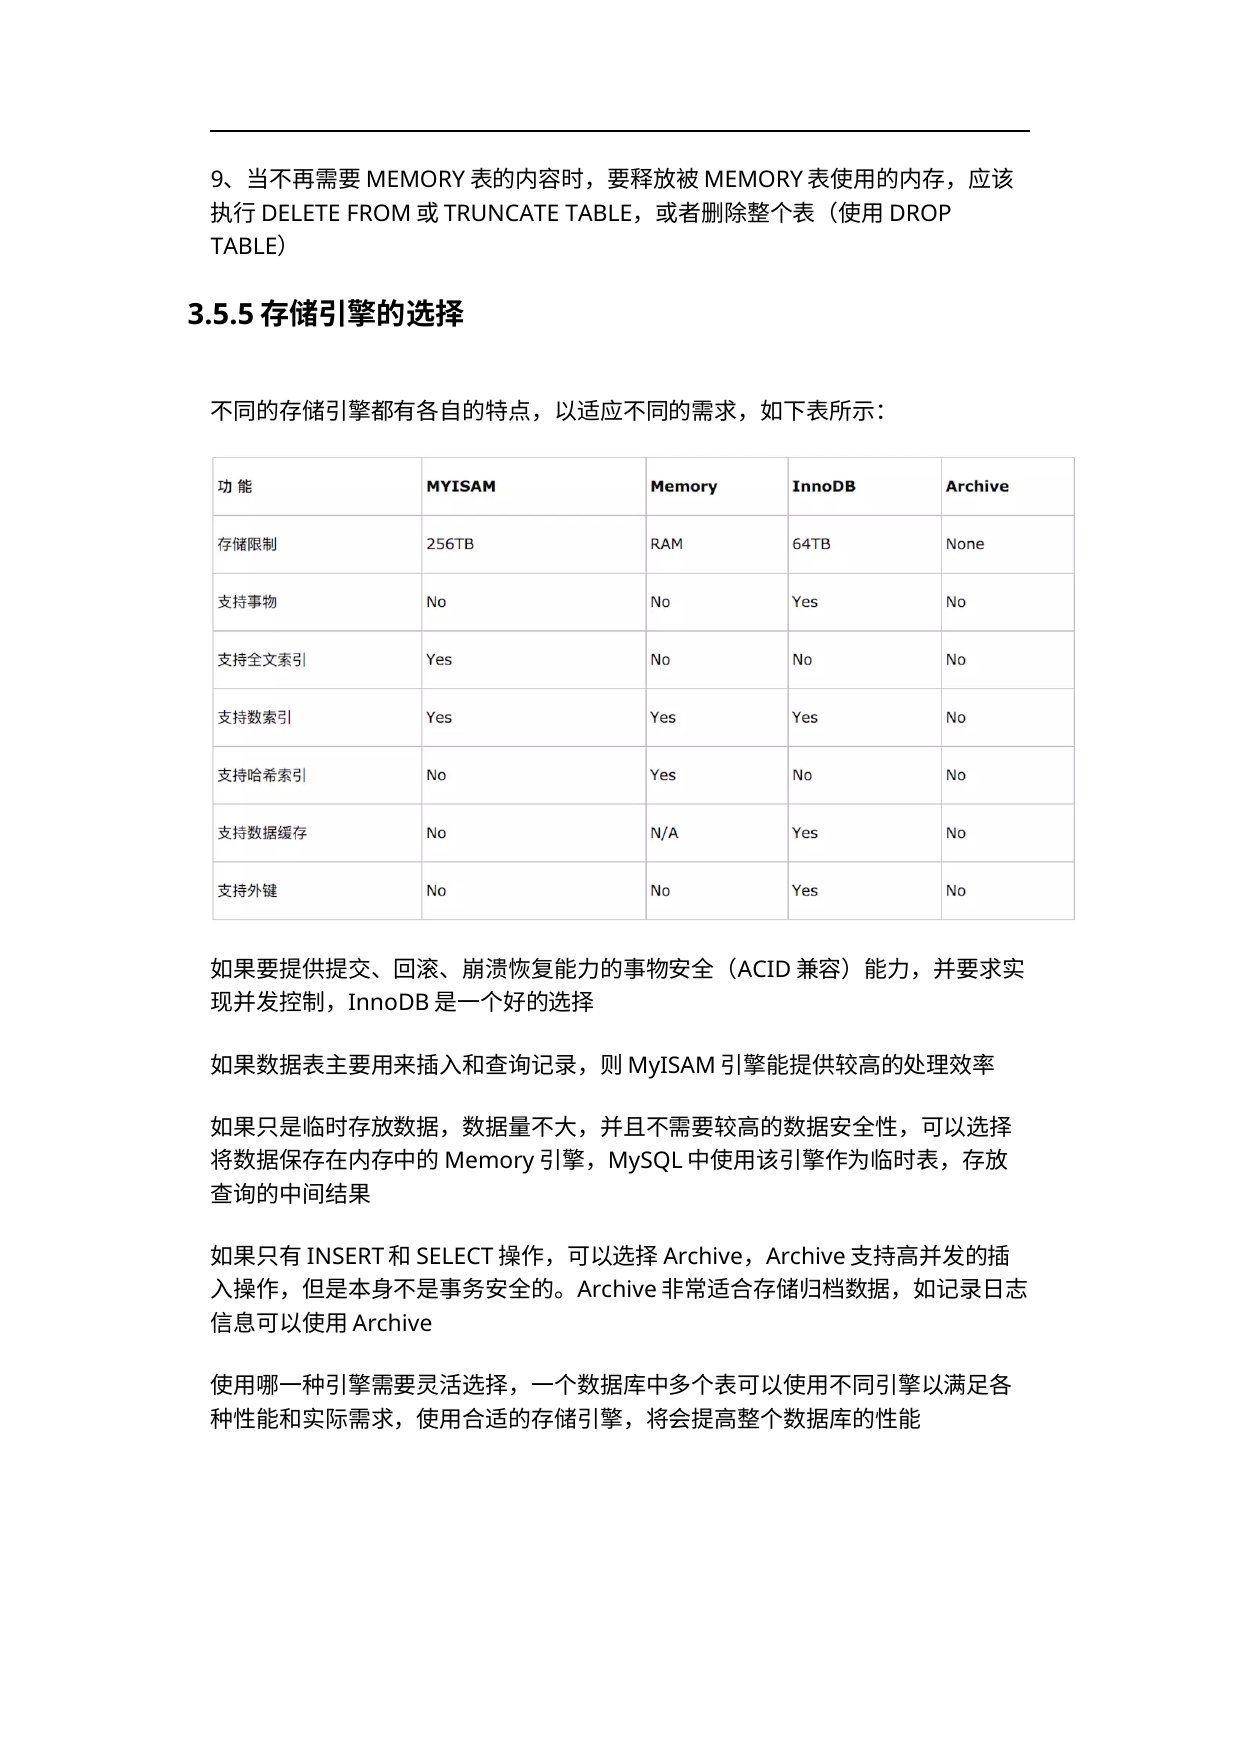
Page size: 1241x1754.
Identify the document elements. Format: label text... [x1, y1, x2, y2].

text 使用哪一种引擎需要灵活选择，一个数据库中多个表可以使用不同引擎以满足各种性能和实际需求，使用合适的存储引擎，将会提高整个数据库的性能 [210, 1367, 1030, 1434]
text 如果数据表主要用来插入和查询记录，则MyISAM引擎能提供较高的处理效率 [210, 1047, 1030, 1080]
text 如果只是临时存放数据，数据量不大，并且不需要较高的数据安全性，可以选择将数据保存在内存中的Memory引擎，MySQL中使用该引擎作为临时表，存放查询的中间结果 [210, 1109, 1030, 1209]
text 9、当不再需要MEMORY表的内容时，要释放被MEMORY表使用的内存，应该执行DELETE FROM或TRUNCATE TABLE，或者删除整个表（使用DROP TABLE） [210, 161, 1030, 261]
text 如果只有INSERT和SELECT操作，可以选择Archive，Archive支持高并发的插入操作，但是本身不是事务安全的。Archive非常适合存储归档数据，如记录日志信息可以使用Archive [210, 1238, 1030, 1338]
text 不同的存储引擎都有各自的特点，以适应不同的需求，如下表所示： [210, 393, 1030, 426]
text 如果要提供提交、回滚、崩溃恢复能力的事物安全（ACID兼容）能力，并要求实现并发控制，InnoDB是一个好的选择 [210, 951, 1030, 1017]
picture [210, 455, 1076, 922]
